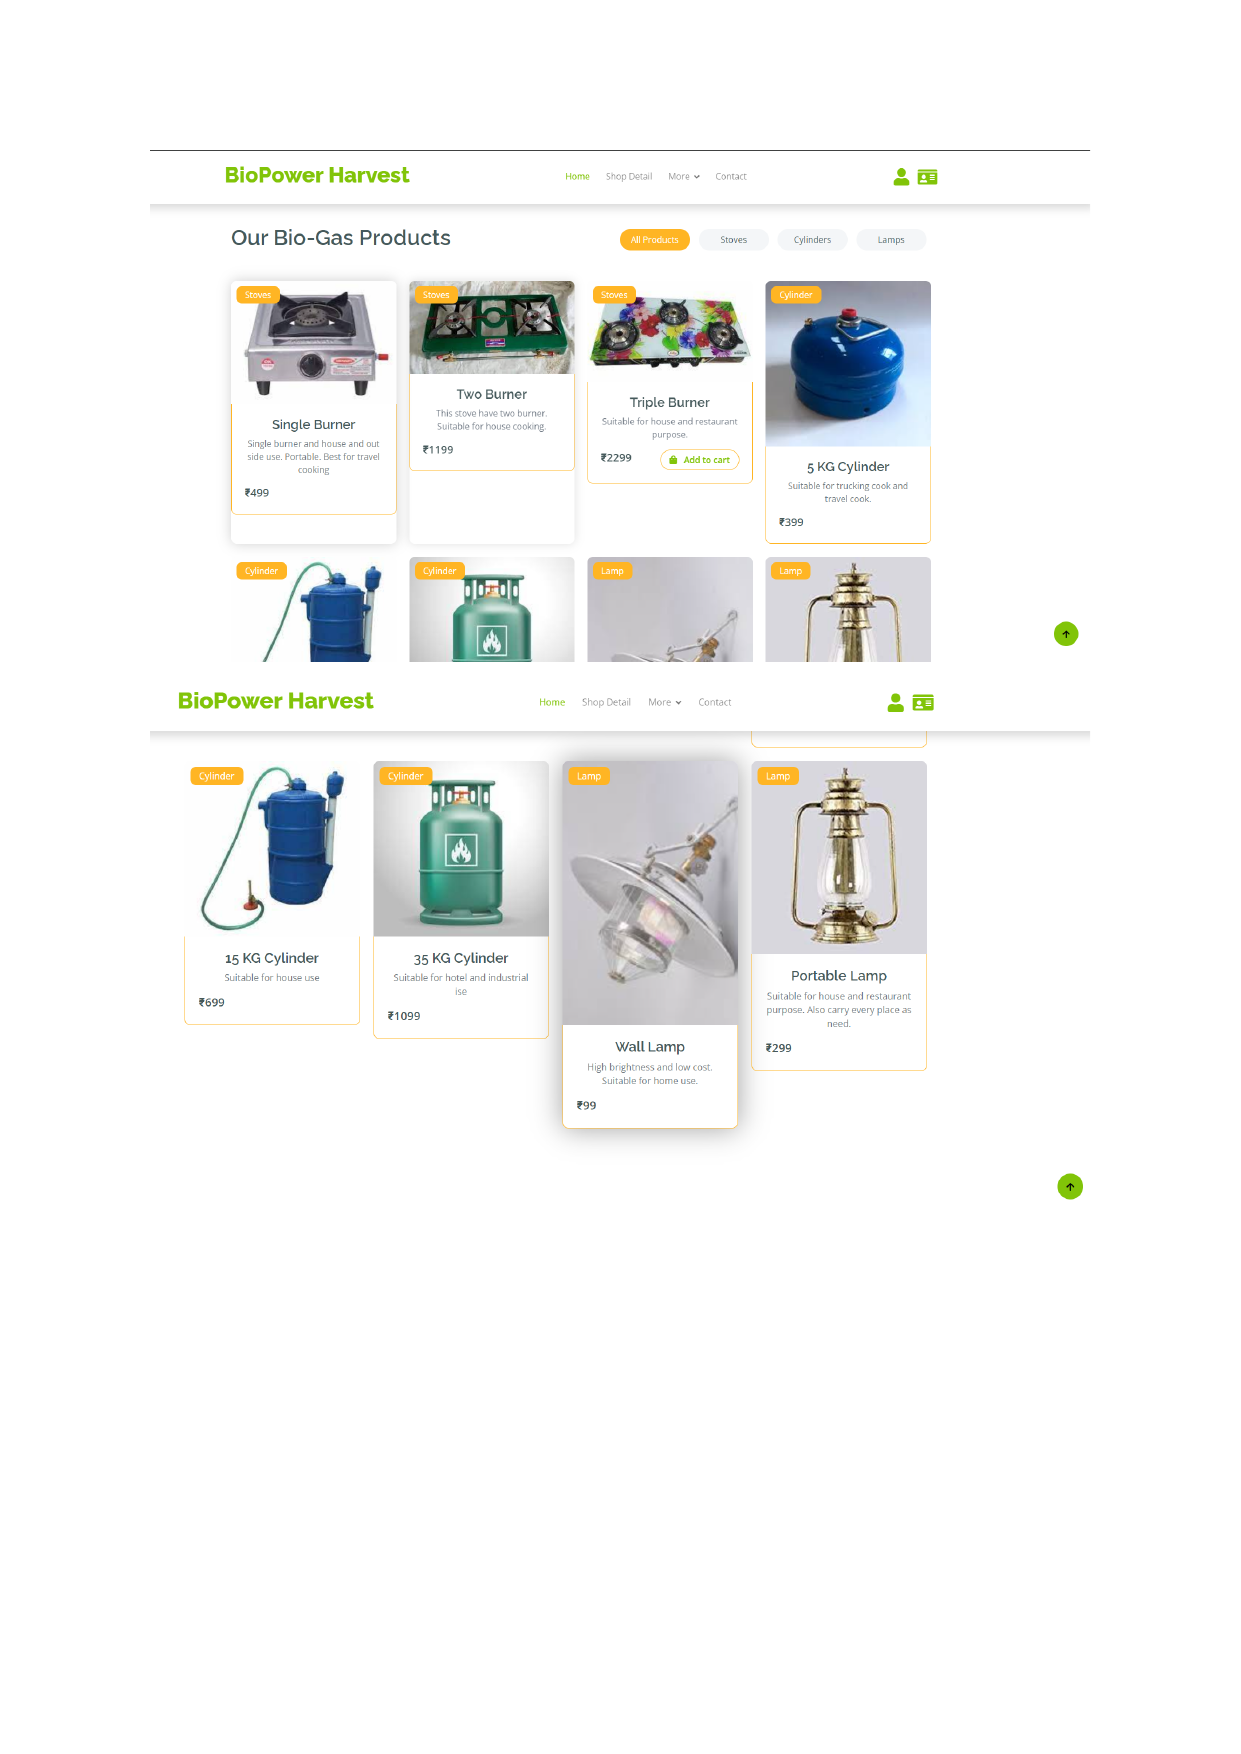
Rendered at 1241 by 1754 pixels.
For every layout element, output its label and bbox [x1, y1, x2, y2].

picture [150, 150, 1091, 662]
picture [150, 680, 1091, 1202]
